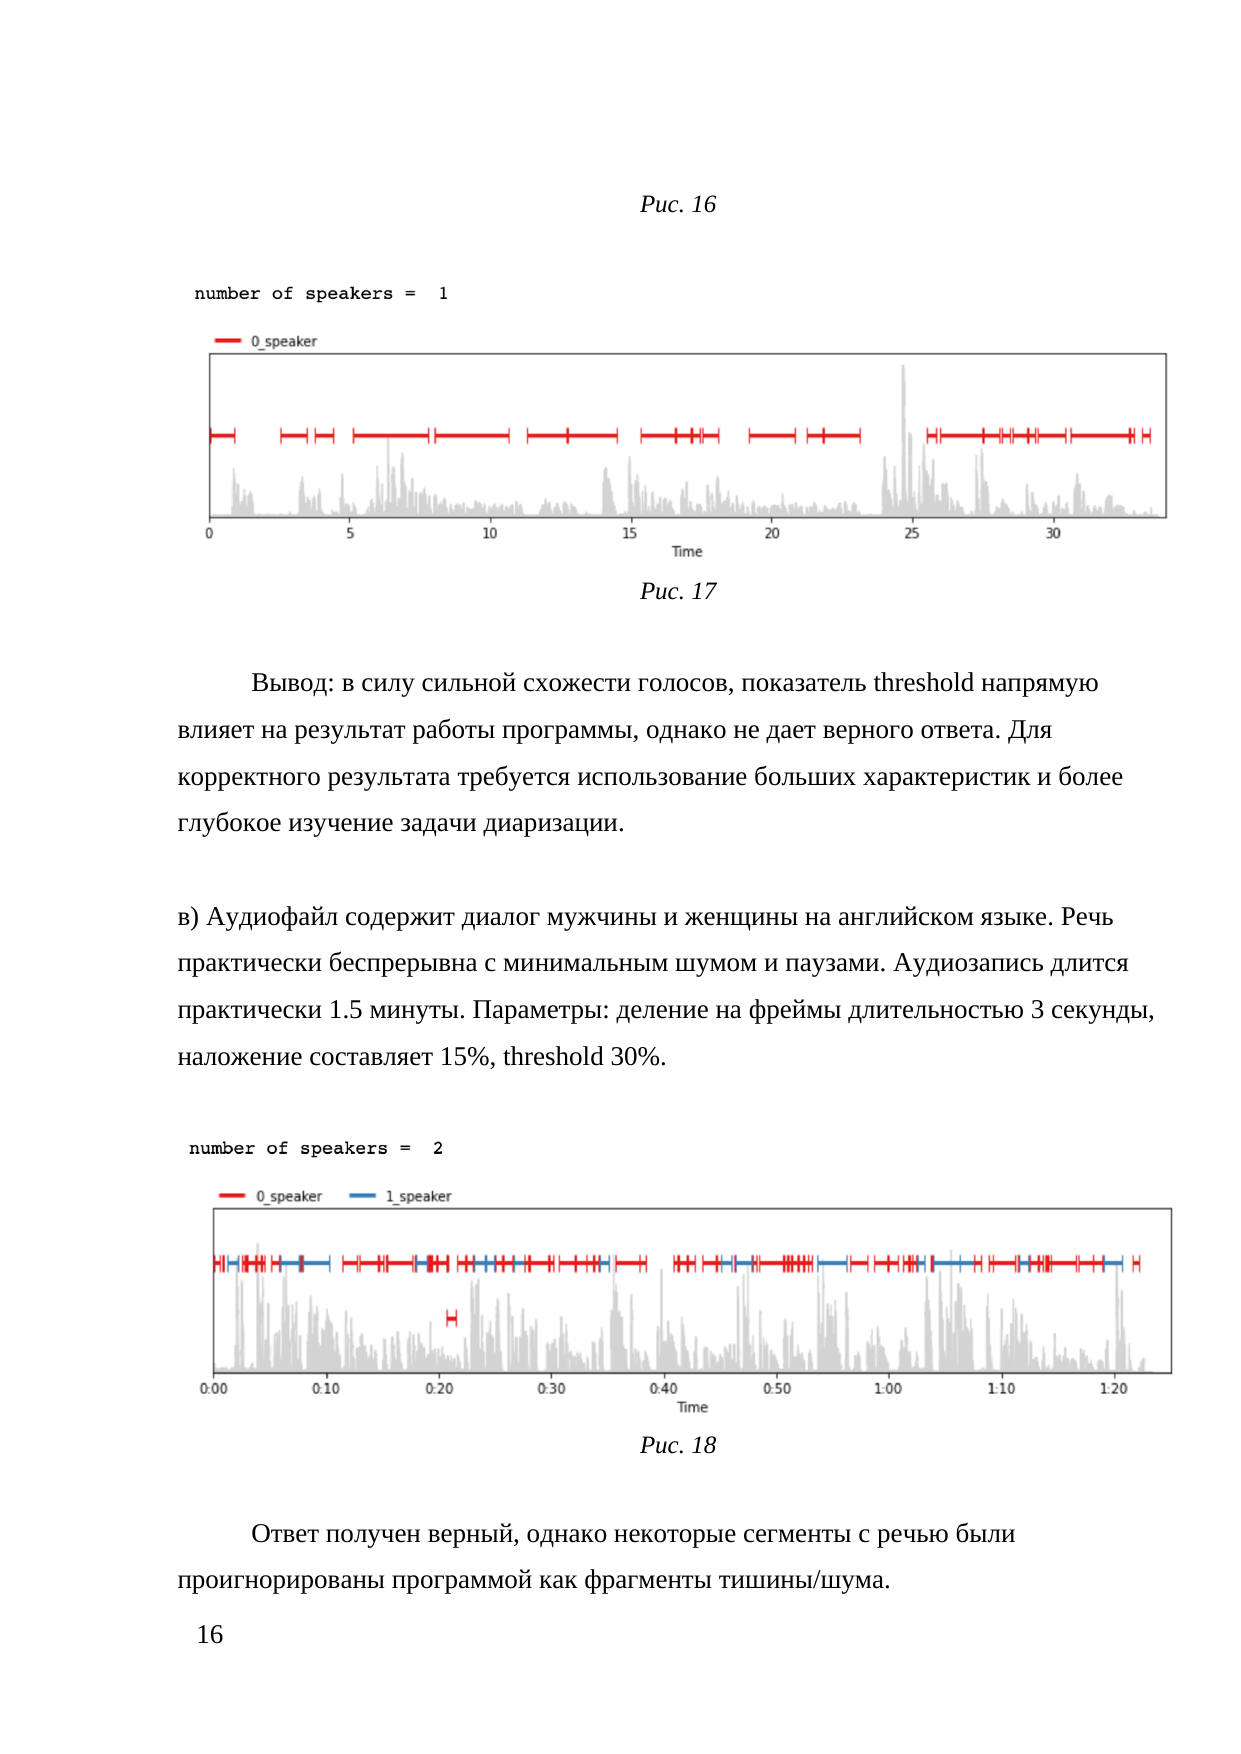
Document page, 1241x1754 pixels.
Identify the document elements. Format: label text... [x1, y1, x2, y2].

text Рис. 17 [177, 576, 1181, 605]
text Вывод: в силу сильной схожести голосов, показатель threshold напрямую влияет на результат работы программы, однако не дает верного ответа. Для корректного результата требуется использование больших характеристик и более глубокое изучение задачи диаризации. [177, 666, 1181, 837]
text Рис. 16 [177, 189, 1181, 218]
text Ответ получен верный, однако некоторые сегменты с речью были проигнорированы программой как фрагменты тишины/шума. [177, 1517, 1181, 1595]
picture [177, 1132, 1181, 1416]
picture [177, 278, 1181, 561]
text в) Аудиофайл содержит диалог мужчины и женщины на английском языке. Речь практически беспрерывна с минимальным шумом и паузами. Аудиозапись длится практически 1.5 минуты. Параметры: деление на фреймы длительностью 3 секунды, наложение составляет 15%, threshold 30%. [177, 899, 1181, 1071]
text Рис. 18 [177, 1431, 1181, 1459]
